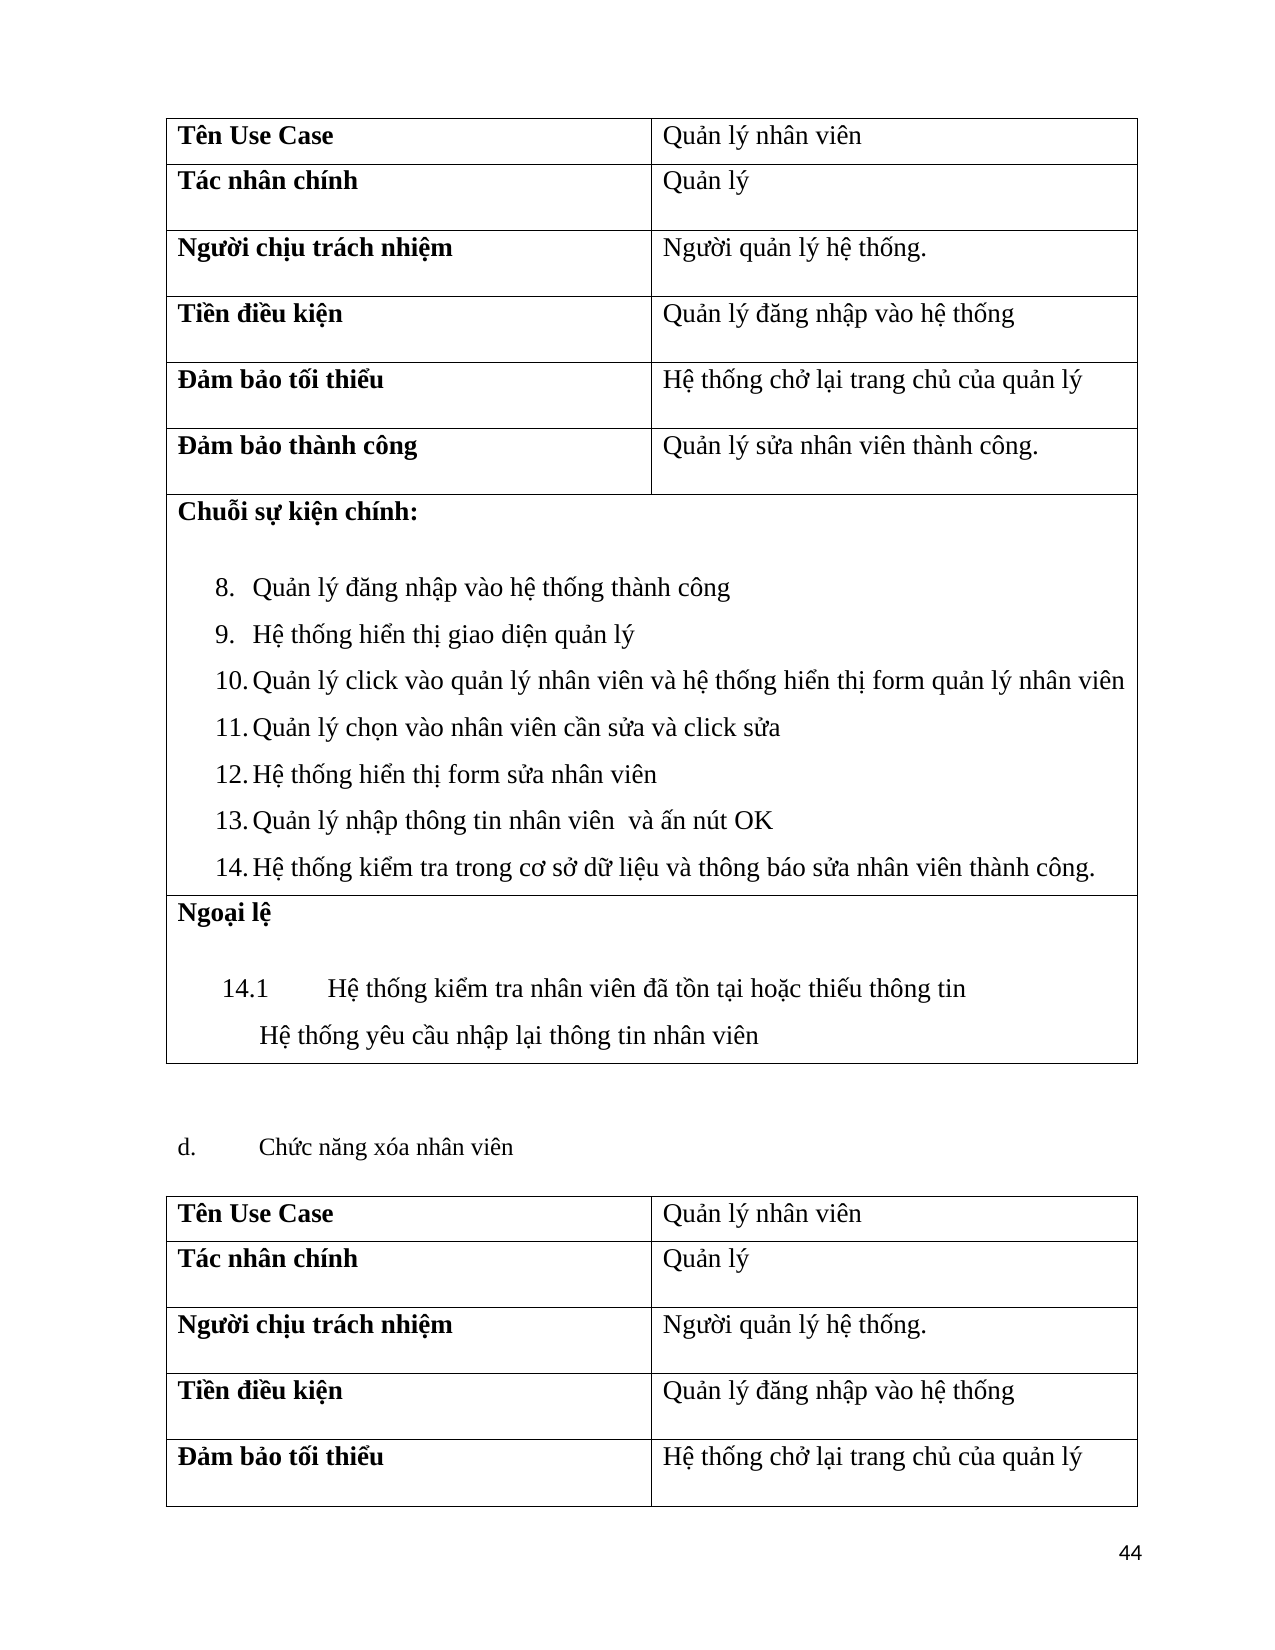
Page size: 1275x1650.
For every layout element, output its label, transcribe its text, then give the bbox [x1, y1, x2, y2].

table_cell Quản lý sửa nhân viên thành công. [652, 429, 1137, 494]
table_cell Đảm bảo tối thiểu [167, 1440, 651, 1506]
table_cell Quản lý [652, 165, 1137, 229]
table_cell Ngoại lệ Hệ thống kiểm tra nhân viên đã tồn tại hoặc thiếu thông tin Hệ thống yêu cầu nhập lại thông tin nhân viên [167, 896, 1137, 1063]
table_cell Quản lý [652, 1242, 1137, 1307]
table_cell Tiền điều kiện [167, 297, 651, 362]
table_cell Người quản lý hệ thống. [652, 231, 1137, 296]
table_header Quản lý nhân viên [652, 119, 1137, 163]
table_cell Chuỗi sự kiện chính: Quản lý đăng nhập vào hệ thống thành công Hệ thống hiển thị giao diện quản lý Quản lý click vào quản lý nhân viên và hệ thống hiển thị form quản lý nhân viên Quản lý chọn vào nhân viên cần sửa và click sửa Hệ thống hiển thị form sửa nhân viên Quản lý nhập thông tin nhân viên và ấn nút OK Hệ thống kiểm tra trong cơ sở dữ liệu và thông báo sửa nhân viên thành công. [167, 495, 1137, 895]
table_cell Quản lý đăng nhập vào hệ thống [652, 297, 1137, 362]
table_cell Đảm bảo tối thiểu [167, 363, 651, 428]
table_header Tên Use Case [167, 119, 651, 163]
table_cell Hệ thống chở lại trang chủ của quản lý [652, 363, 1137, 428]
table_header Quản lý nhân viên [652, 1197, 1137, 1241]
table_cell Người quản lý hệ thống. [652, 1308, 1137, 1373]
table_cell Quản lý đăng nhập vào hệ thống [652, 1374, 1137, 1439]
table_cell Đảm bảo thành công [167, 429, 651, 494]
table_header Tên Use Case [167, 1197, 651, 1241]
table_cell Người chịu trách nhiệm [167, 1308, 651, 1373]
table_cell Người chịu trách nhiệm [167, 231, 651, 296]
text d. Chức năng xóa nhân viên [177, 1132, 1157, 1160]
table_cell Tiền điều kiện [167, 1374, 651, 1439]
table_cell Tác nhân chính [167, 1242, 651, 1307]
table_cell Tác nhân chính [167, 165, 651, 229]
table_cell Hệ thống chở lại trang chủ của quản lý [652, 1440, 1137, 1506]
